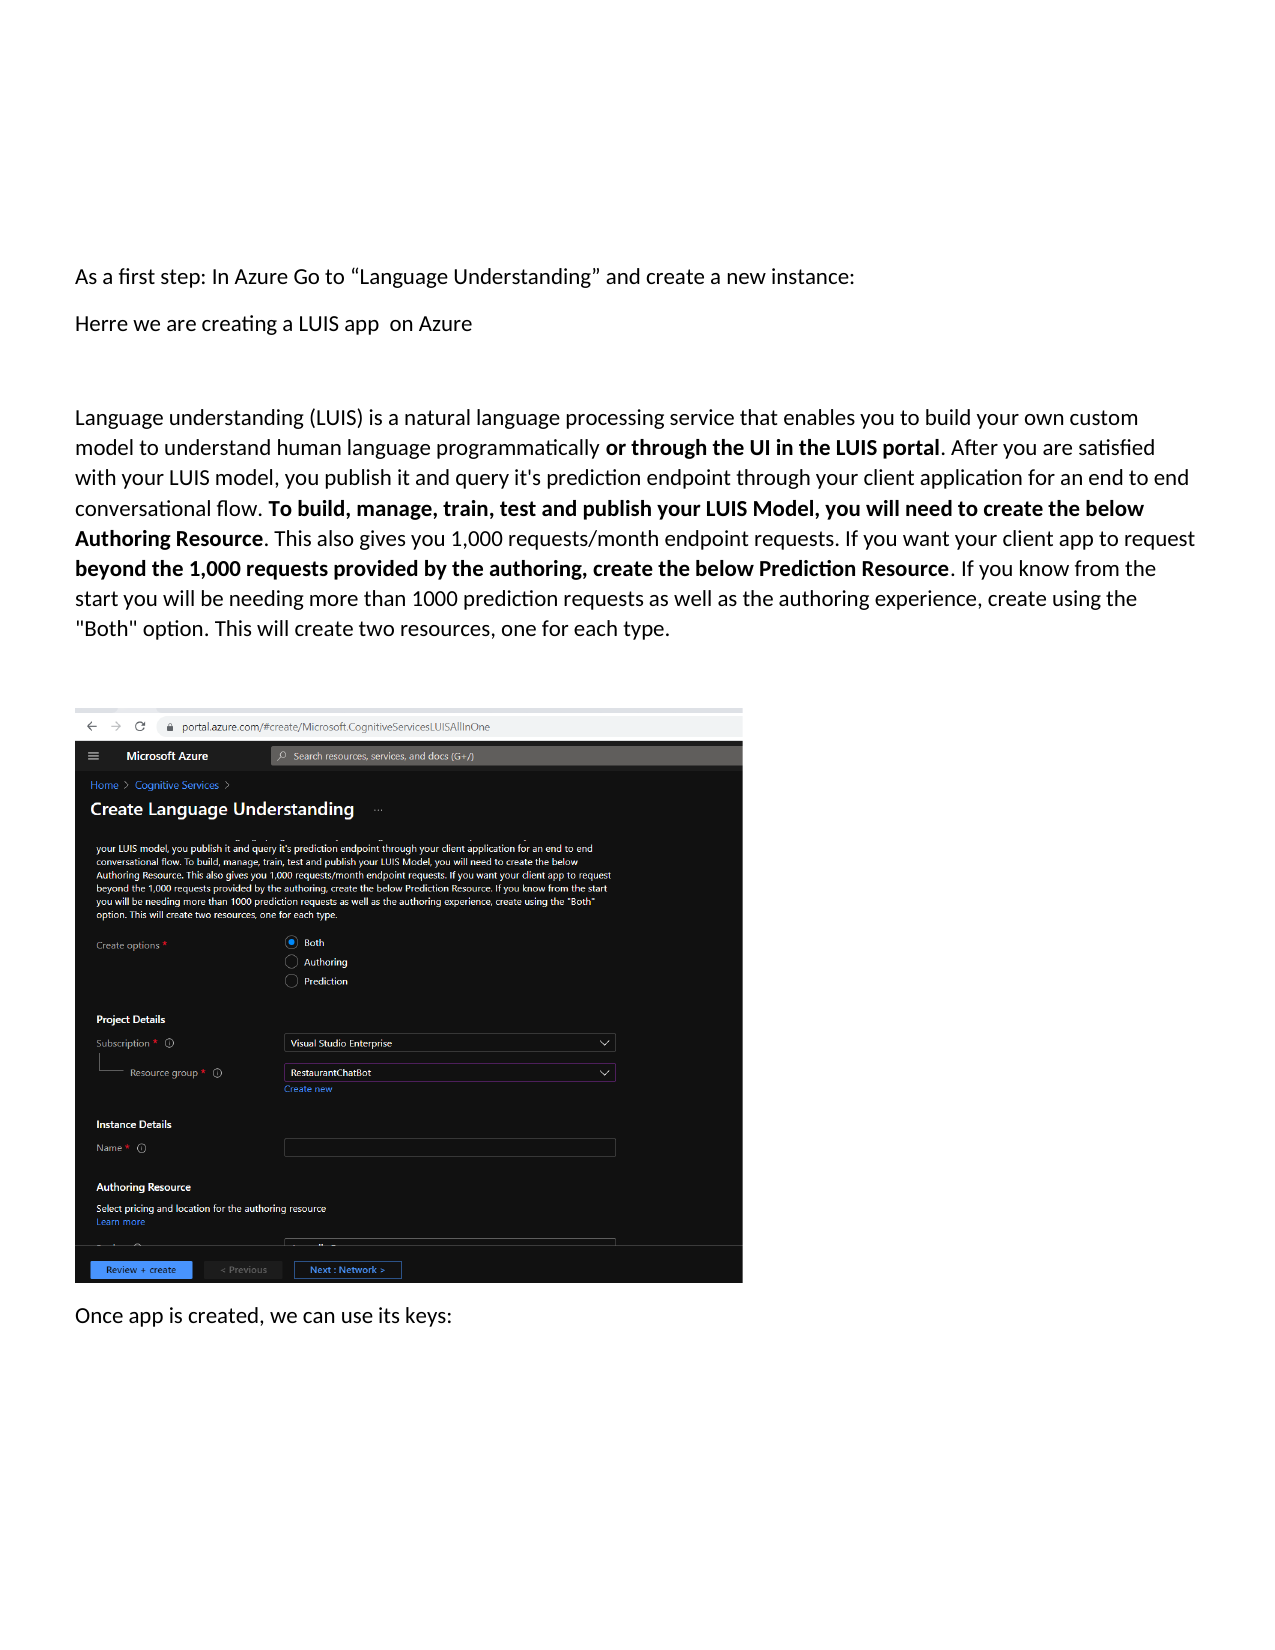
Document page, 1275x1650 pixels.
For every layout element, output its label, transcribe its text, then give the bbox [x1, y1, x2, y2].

picture [75, 708, 743, 1283]
text As a first step: In Azure Go to “Language Understanding” and create a new instance: [75, 262, 1200, 291]
text Once app is created, we can use its keys: [75, 1302, 1200, 1330]
text Language understanding (LUIS) is a natural language processing service that enables you to build your own custom model to understand human language programmatically or through the UI in the LUIS portal. After you are satisfied with your LUIS model, you publish it and query it's prediction endpoint through your client application for an end to end conversational flow. To build, manage, train, test and publish your LUIS Model, you will need to create the below Authoring Resource. This also gives you 1,000 requests/month endpoint requests. If you want your client app to request beyond the 1,000 requests provided by the authoring, create the below Prediction Resource. If you know from the start you will be needing more than 1000 prediction requests as well as the authoring experience, create using the "Both" option. This will create two resources, one for each type. [75, 403, 1200, 643]
text Herre we are creating a LUIS app on Azure [75, 309, 1200, 337]
